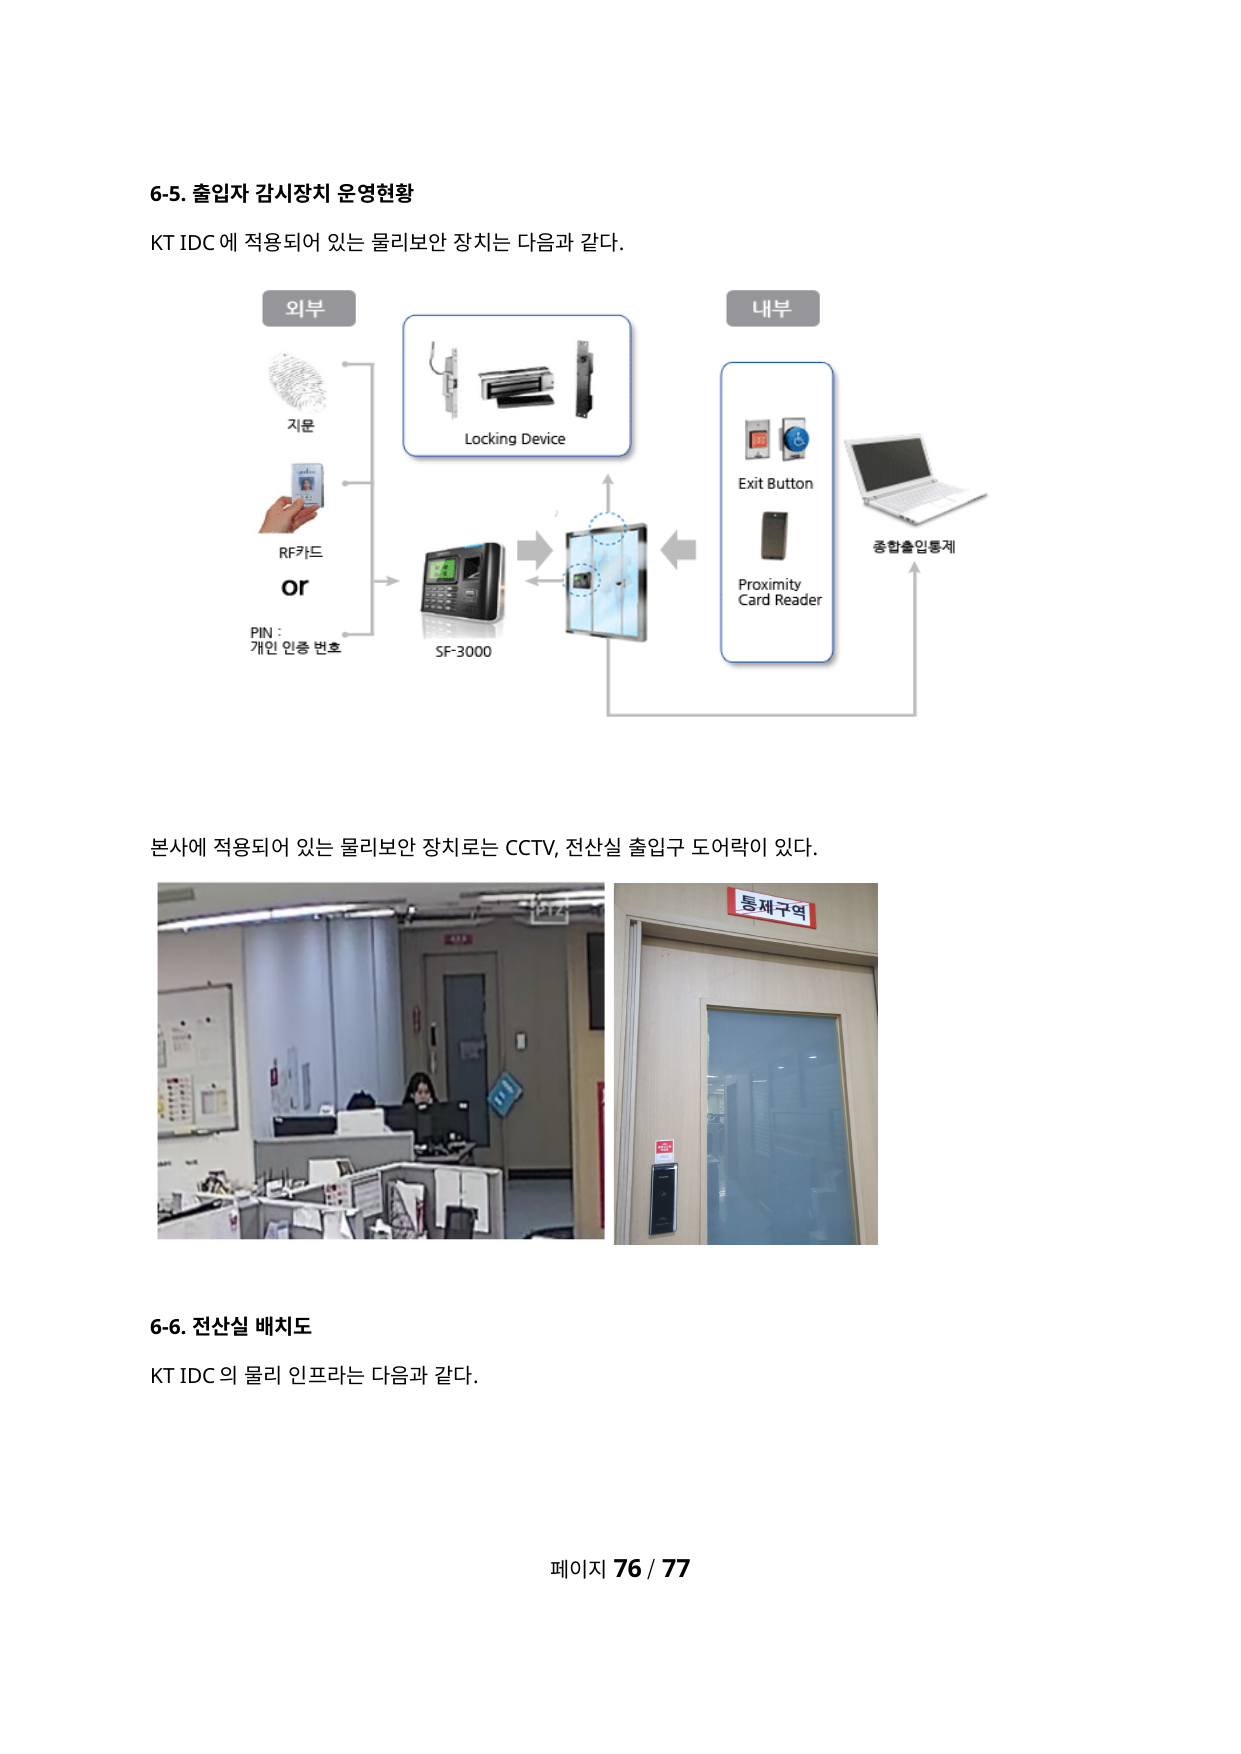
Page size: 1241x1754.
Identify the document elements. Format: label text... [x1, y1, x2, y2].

text 본사에 적용되어 있는 물리보안 장치로는 CCTV, 전산실 출입구 도어락이 있다. [150, 831, 1090, 861]
subtitle 6-5. 출입자 감시장치 운영현황 [150, 177, 1090, 207]
picture [155, 880, 609, 1245]
subtitle 6-6. 전산실 배치도 [150, 1310, 1090, 1341]
picture [613, 883, 878, 1245]
text KT IDC에 적용되어 있는 물리보안 장치는 다음과 같다. [150, 227, 1090, 257]
text KT IDC의 물리 인프라는 다음과 같다. [150, 1360, 1090, 1390]
picture [221, 276, 1020, 765]
